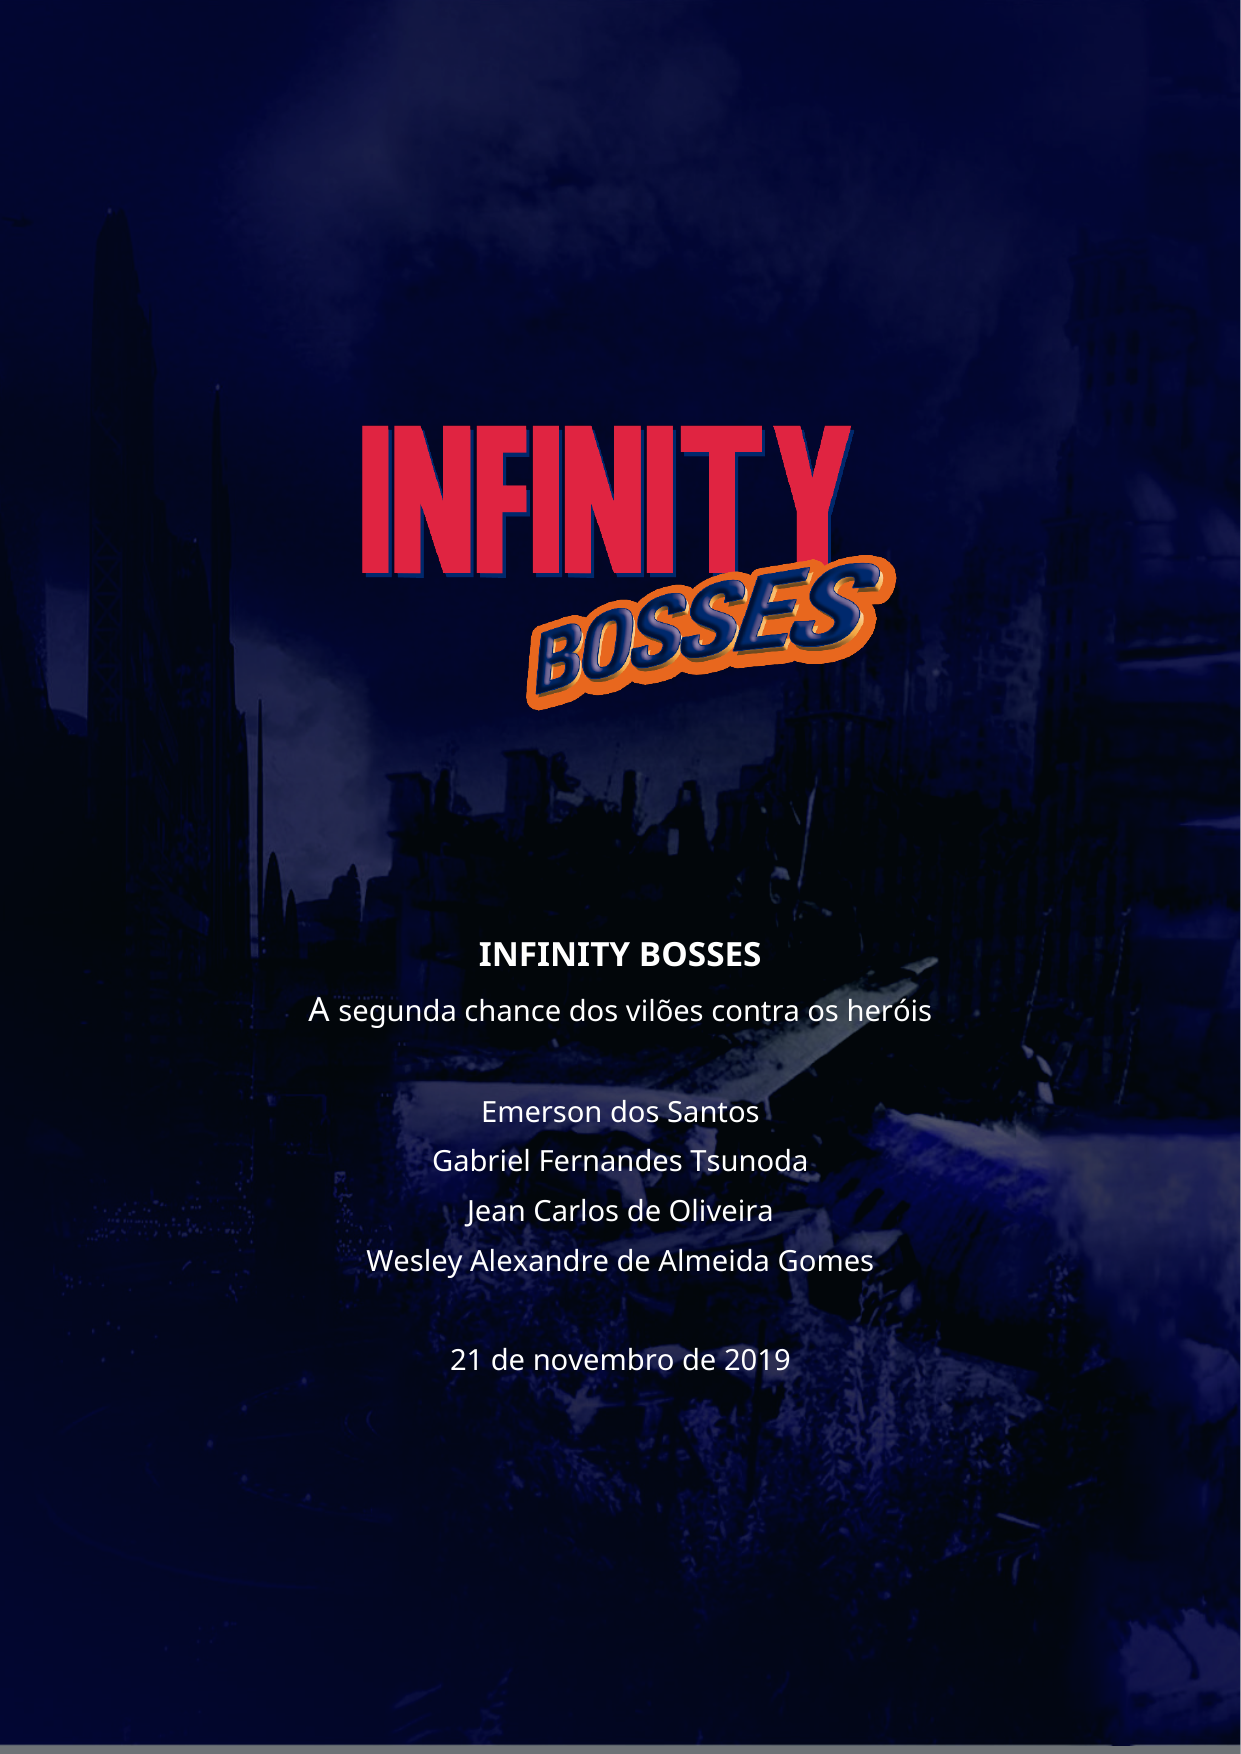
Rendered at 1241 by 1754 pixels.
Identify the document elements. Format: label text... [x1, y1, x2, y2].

text Jean Carlos de Oliveira [148, 1190, 1093, 1230]
text A segunda chance dos vilões contra os heróis [148, 986, 1093, 1031]
text Gabriel Fernandes Tsunoda [148, 1141, 1093, 1180]
text 21 de novembro de 2019 [148, 1339, 1093, 1379]
text INFINITY BOSSES [148, 930, 1093, 976]
picture [0, 0, 1241, 1746]
text Emerson dos Santos [148, 1091, 1093, 1131]
text Wesley Alexandre de Almeida Gomes [148, 1240, 1093, 1279]
